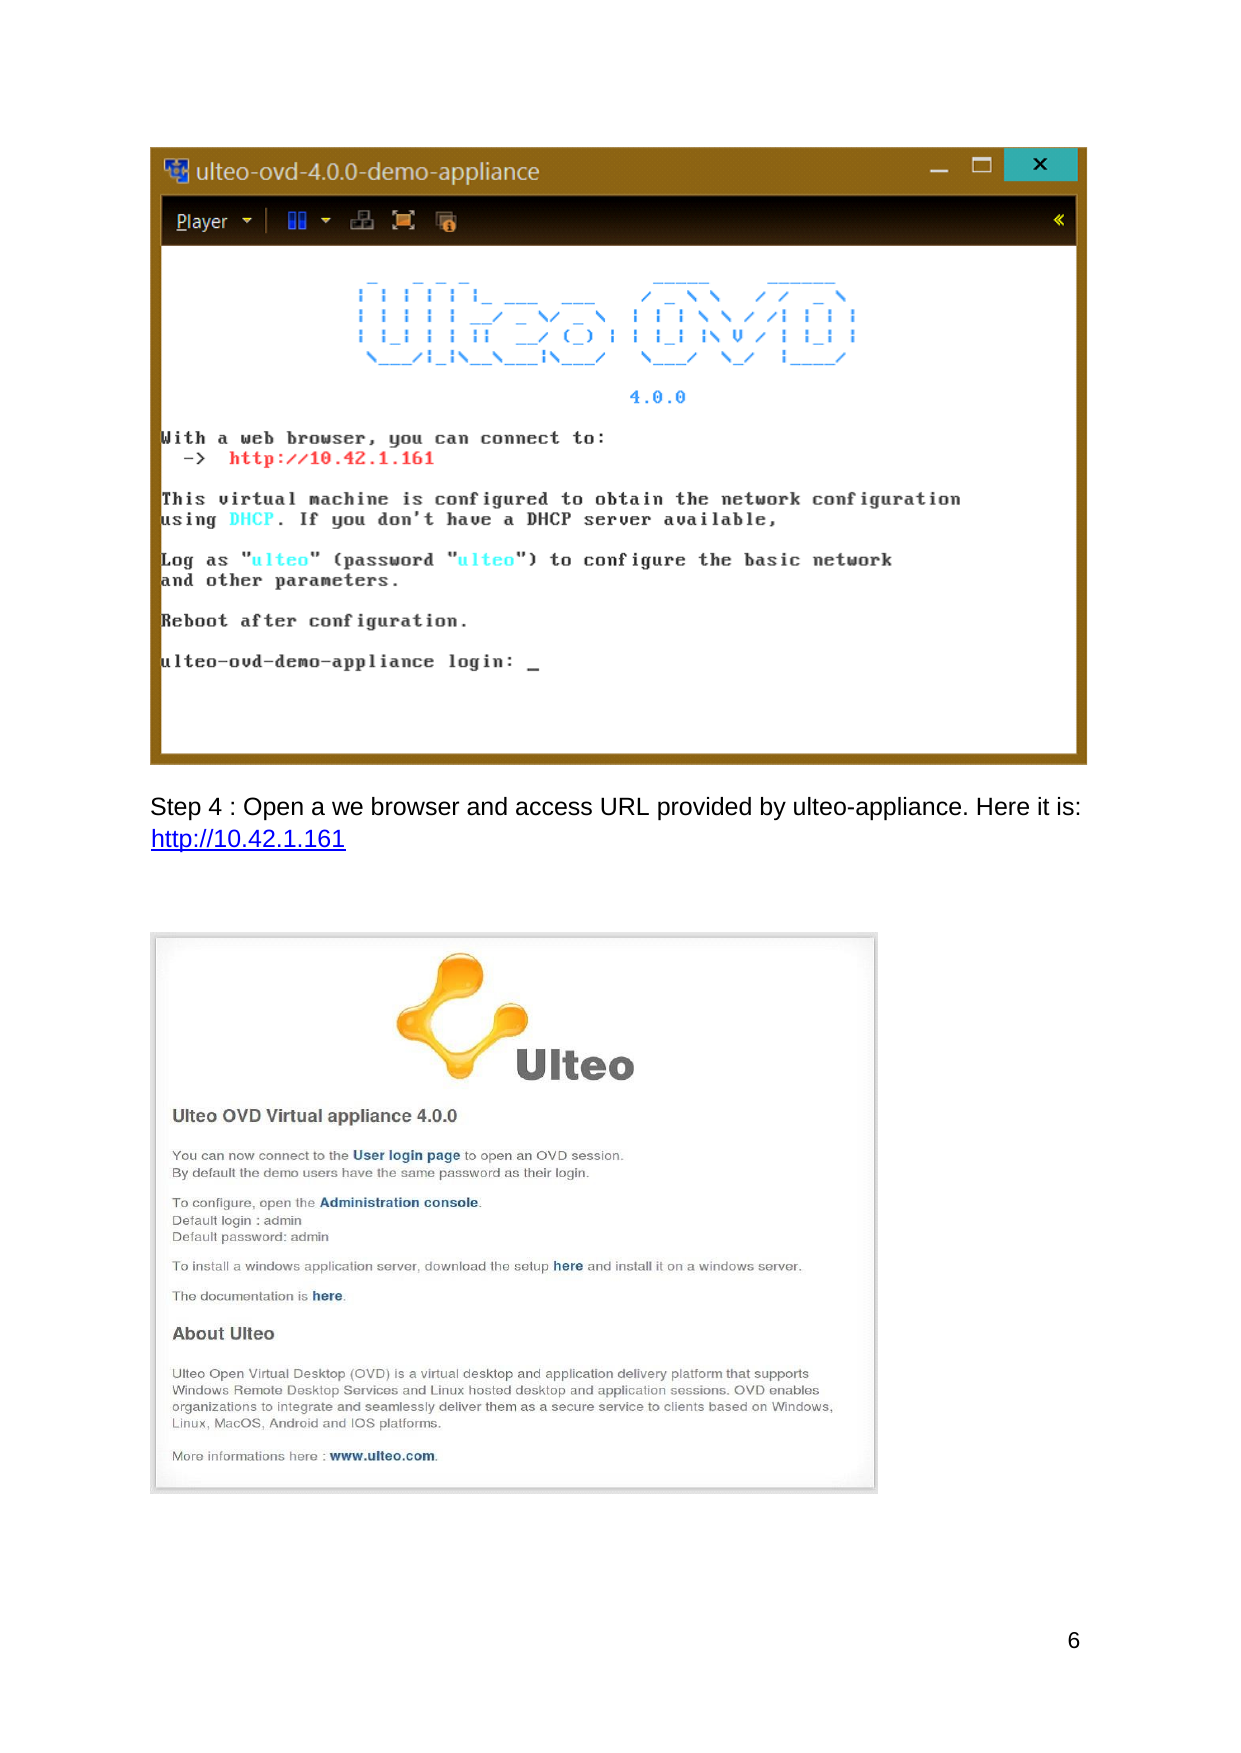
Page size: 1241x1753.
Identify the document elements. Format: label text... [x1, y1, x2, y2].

picture [150, 932, 878, 1494]
text Step 4 : Open a we browser and access URL provided by ulteo-appliance. Here it is: http://10.42.1.161 [150, 791, 1085, 853]
picture [150, 147, 1088, 765]
